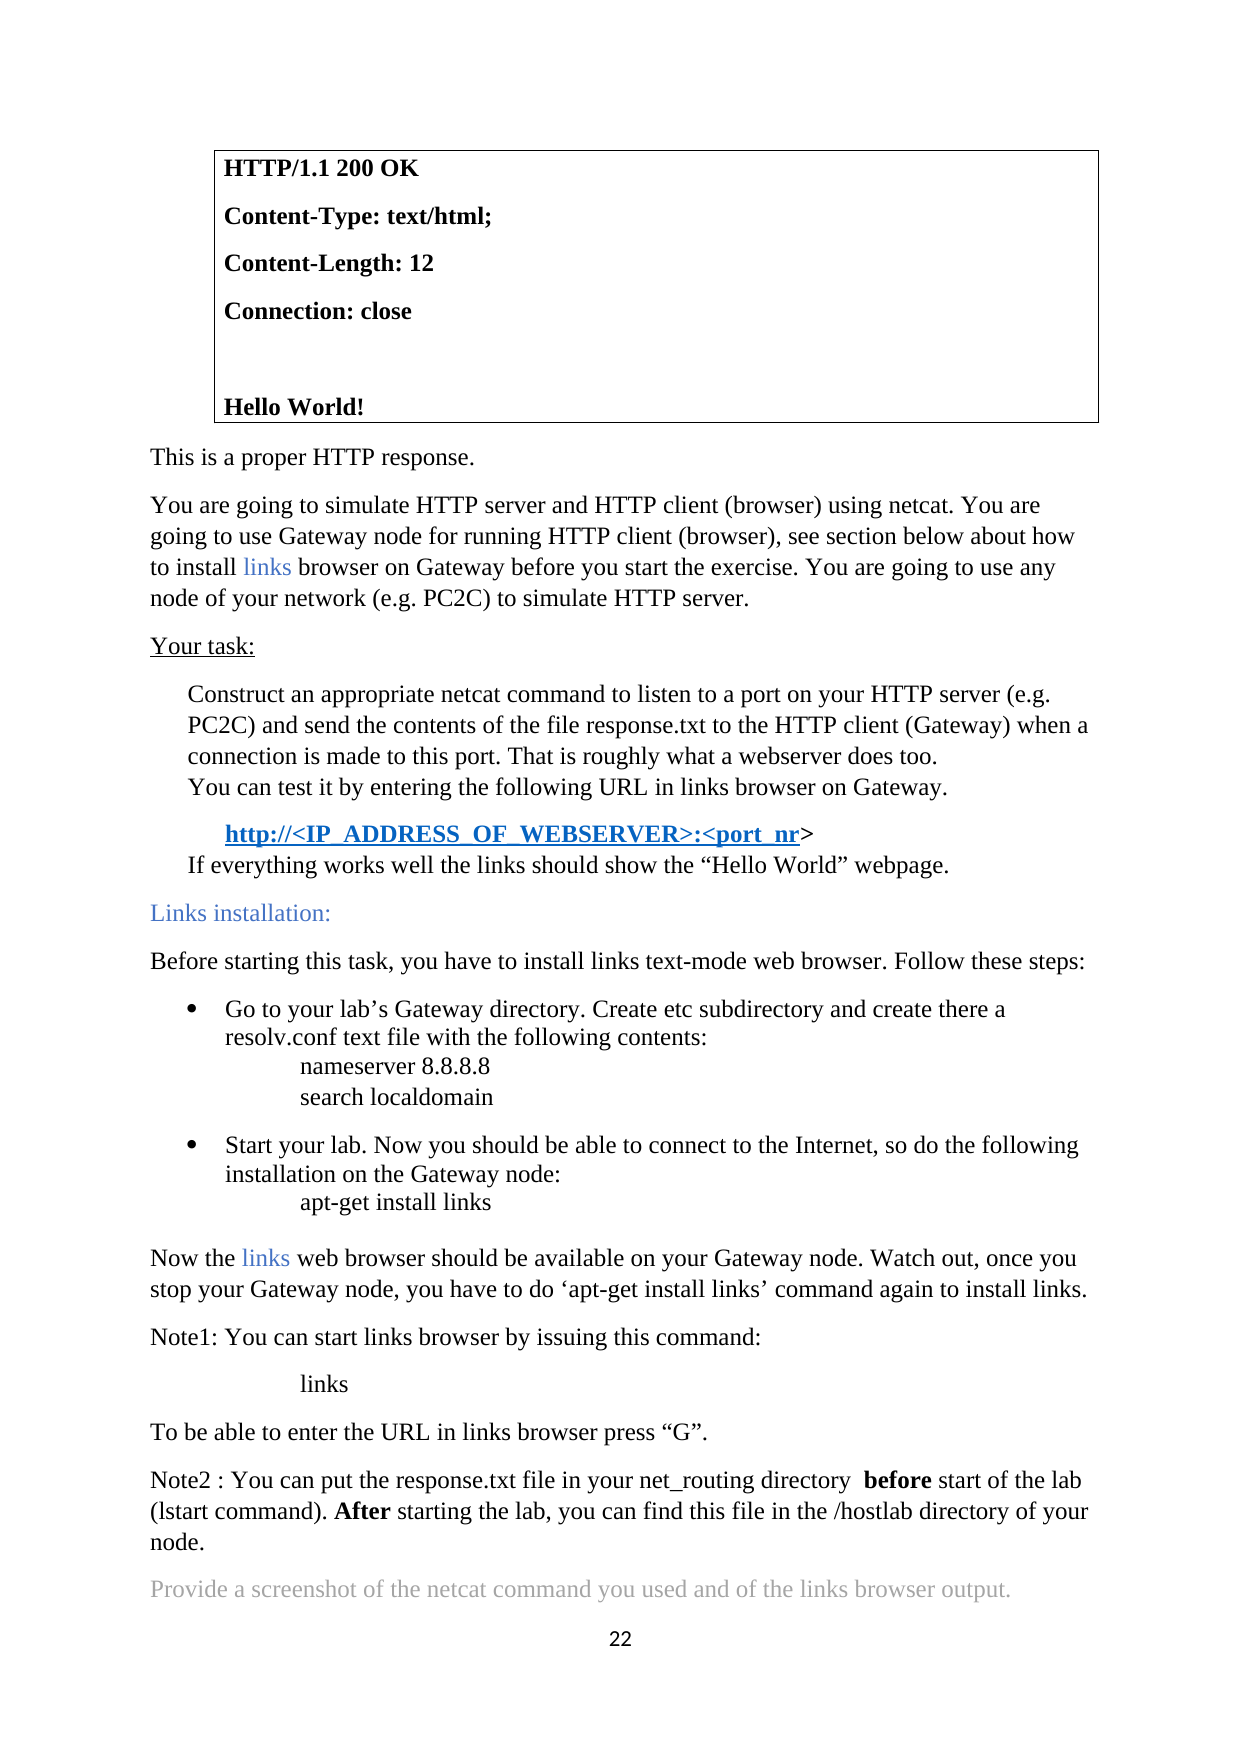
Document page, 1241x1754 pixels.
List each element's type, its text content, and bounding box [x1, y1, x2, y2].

text Content-Length: 12 [215, 245, 1098, 277]
list apt-get install links [225, 1187, 1090, 1216]
text Provide a screenshot of the netcat command you used and of the links browser output. [150, 1574, 1090, 1603]
text To be able to enter the URL in links browser press “G”. [150, 1417, 1090, 1446]
text Note1: You can start links browser by issuing this command: [150, 1322, 1090, 1350]
text This is a proper HTTP response. [150, 442, 1090, 471]
text nameserver 8.8.8.8 search localdomain [300, 1051, 1090, 1111]
text You are going to simulate HTTP server and HTTP client (browser) using netcat. You are going to use Gateway node for running HTTP client (browser), see section below about how to install links browser on Gateway before you start the exercise. You are going to use any node of your network (e.g. PC2C) to simulate HTTP server. [150, 490, 1090, 612]
text HTTP/1.1 200 OK [215, 151, 1098, 182]
text Connection: close [215, 293, 1098, 325]
text Note2 : You can put the response.txt file in your net_routing directory before start of the lab (lstart command). After starting the lab, you can find this file in the /hostlab directory of your node. [150, 1465, 1090, 1556]
text Now the links web browser should be available on your Gateway node. Watch out, once you stop your Gateway node, you have to do ‘apt-get install links’ command again to install links. [150, 1243, 1090, 1303]
text http://<IP_ADDRESS_OF_WEBSERVER>:<port_nr> If everything works well the links should show the “Hello World” webpage. [187, 819, 1090, 879]
text Hello World! [215, 388, 1098, 422]
list Start your lab. Now you should be able to connect to the Internet, so do the following installation on the Gateway node: [187, 1130, 1090, 1187]
text Links installation: [150, 898, 1090, 927]
list Go to your lab’s Gateway directory. Create etc subdirectory and create there a resolv.conf text file with the following contents: [187, 994, 1090, 1051]
text Construct an appropriate netcat command to listen to a port on your HTTP server (e.g. PC2C) and send the contents of the file response.txt to the HTTP client (Gateway) when a connection is made to this port. That is roughly what a webserver does too. You can test it by entering the following URL in links browser on Gateway. [187, 679, 1090, 801]
text links [150, 1369, 1090, 1398]
text Before starting this task, you have to install links text-mode web browser. Follow these steps: [150, 946, 1090, 975]
text Content-Type: text/html; [215, 198, 1098, 229]
text Your task: [150, 631, 1090, 660]
